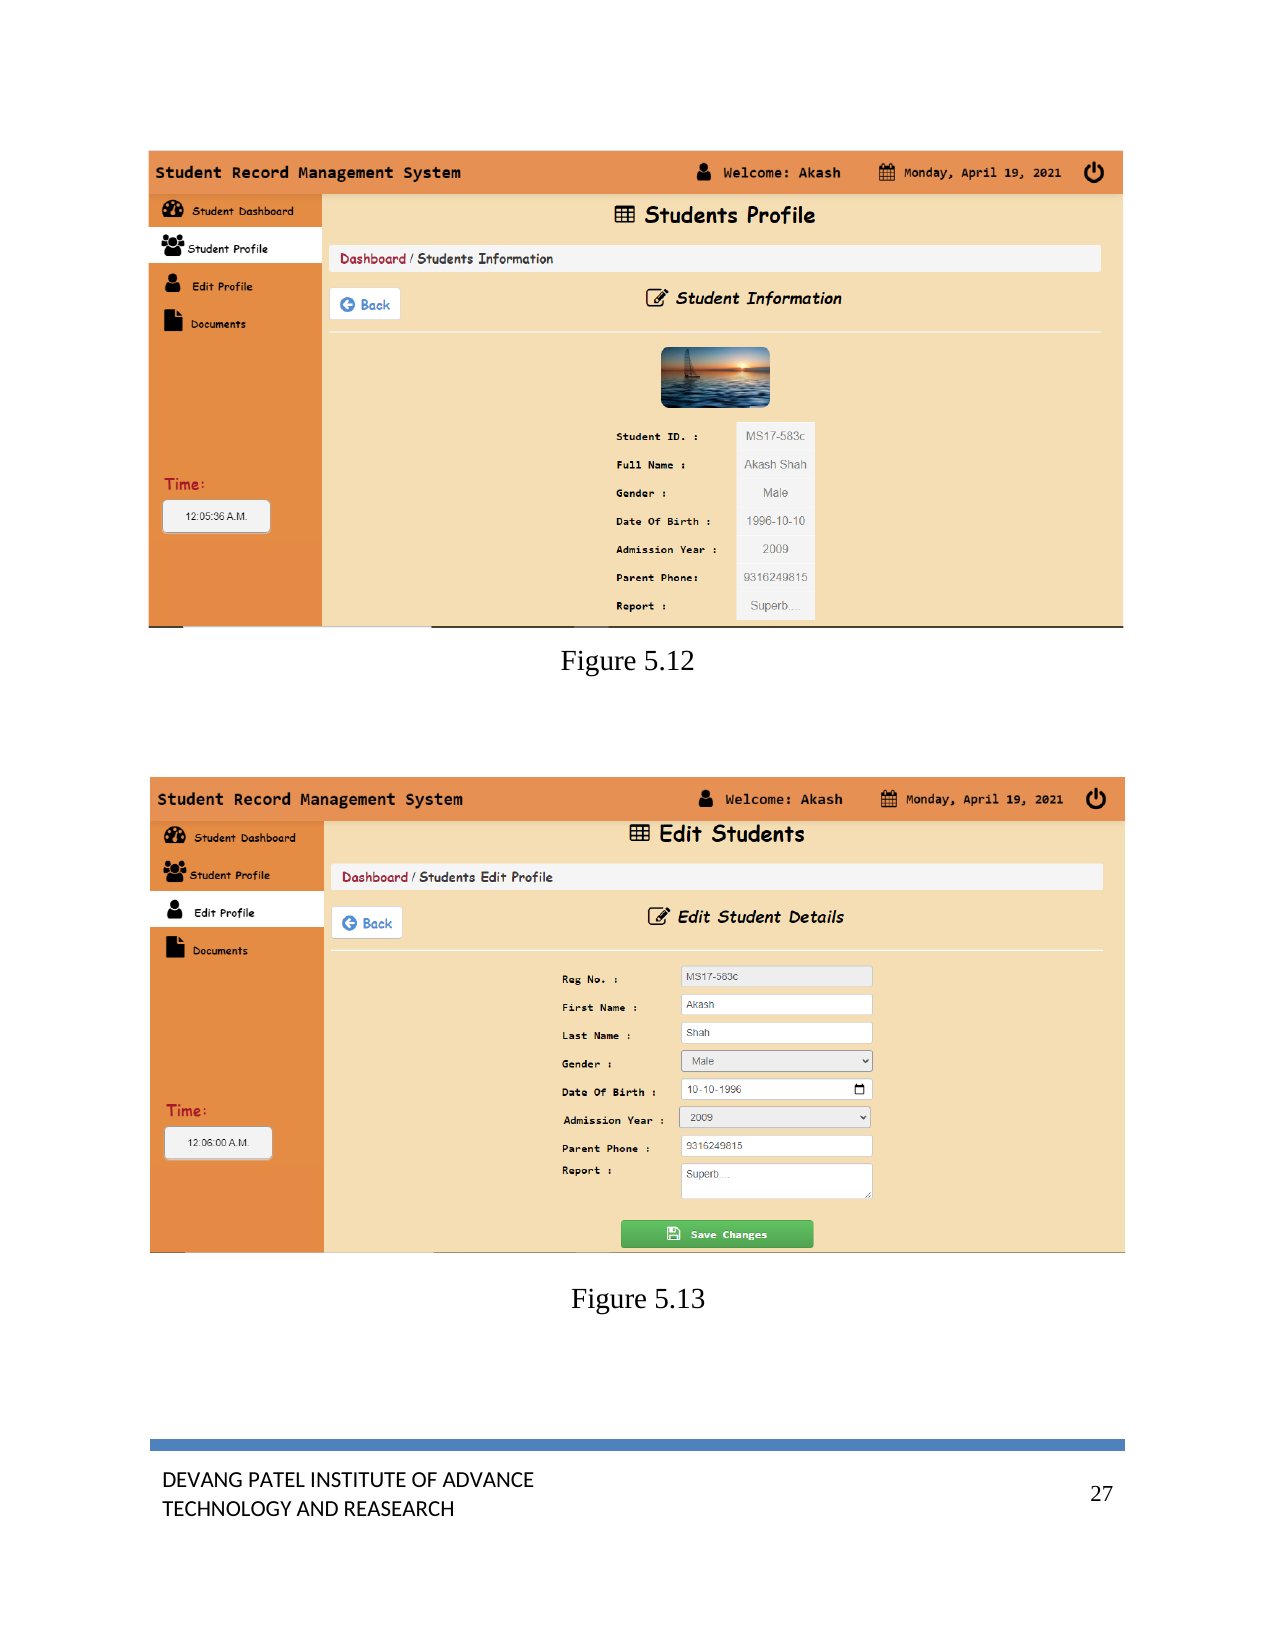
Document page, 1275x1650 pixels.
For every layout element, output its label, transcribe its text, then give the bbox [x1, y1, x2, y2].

picture [148, 150, 1124, 628]
text Figure 5.12 [150, 643, 901, 677]
text Figure 5.13 [375, 1281, 901, 1315]
picture [150, 777, 1125, 1253]
